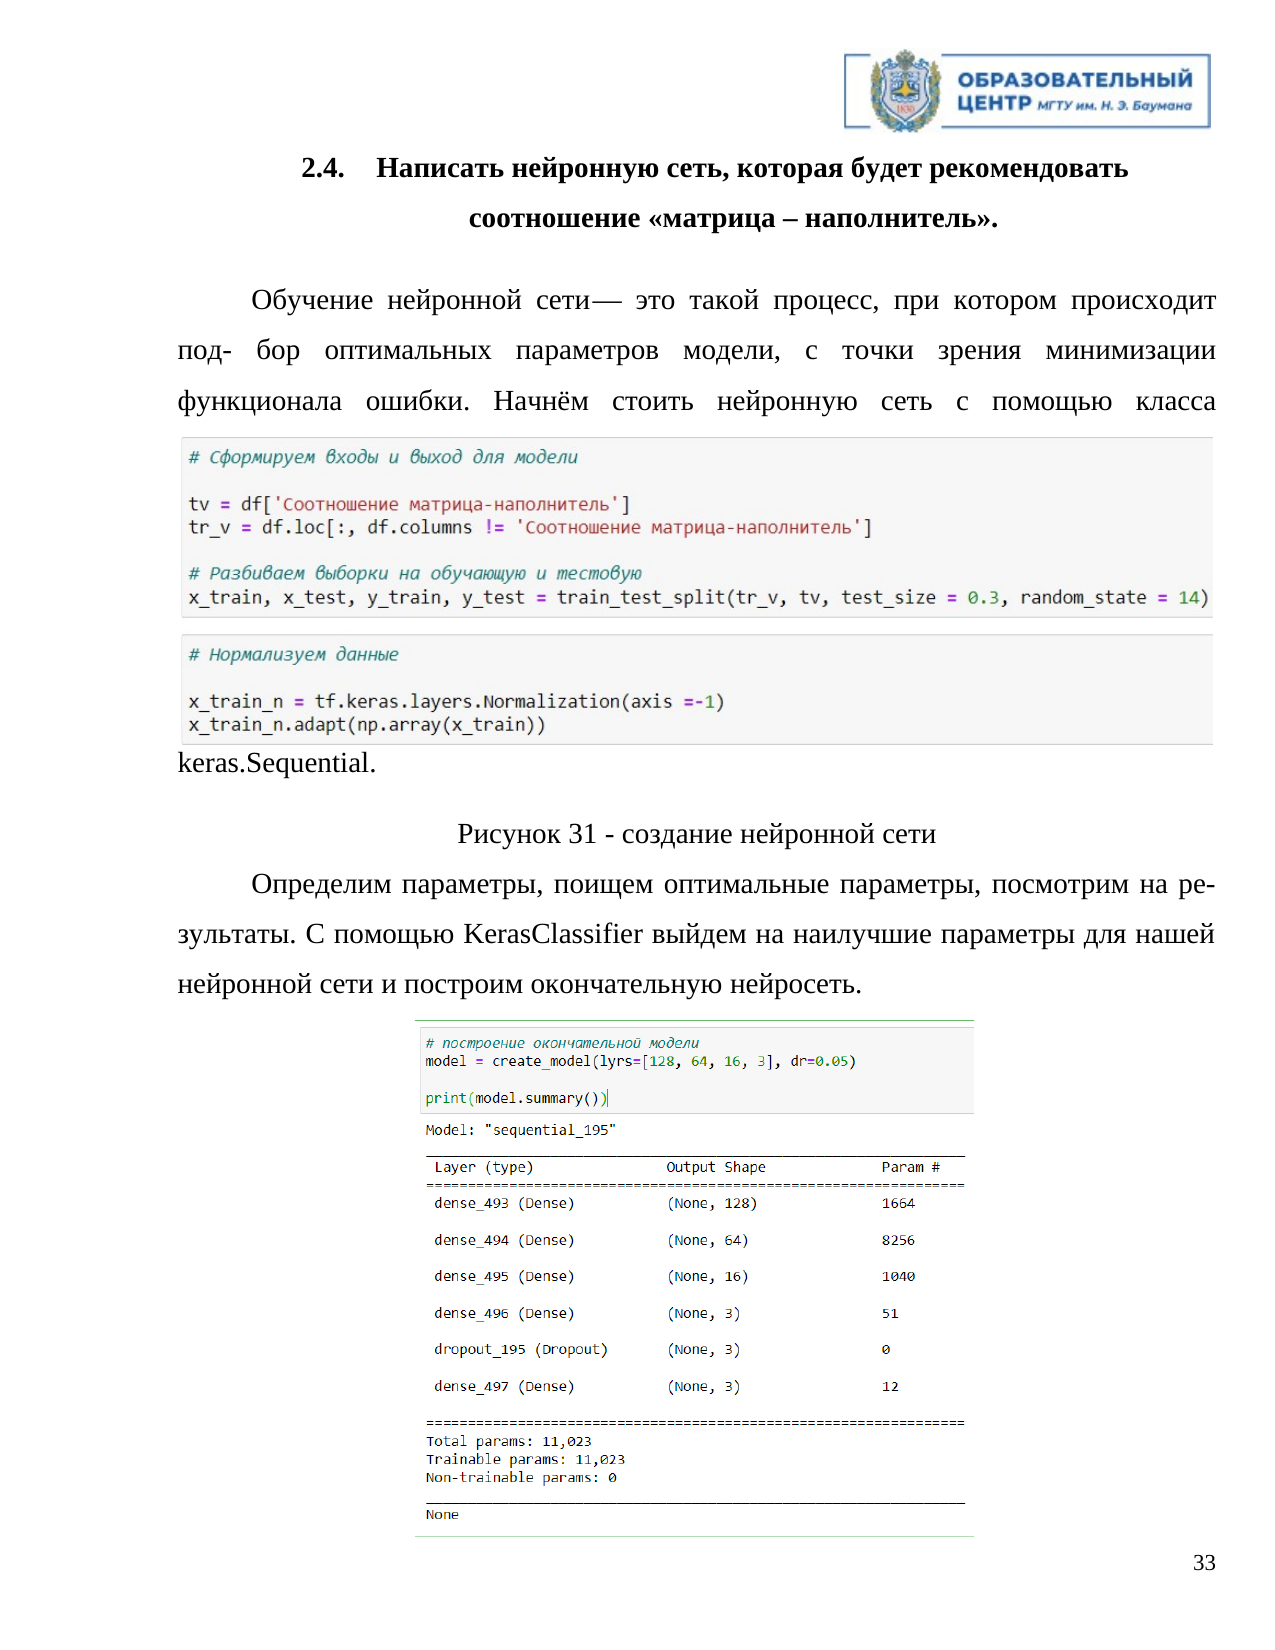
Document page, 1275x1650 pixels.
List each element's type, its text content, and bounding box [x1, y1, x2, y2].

picture [181, 437, 1213, 745]
subtitle Написать нейронную сеть, которая будет рекомендовать соотношение «матрица – наполнитель». [301, 150, 1129, 234]
text Определим параметры, поищем оптимальные параметры, посмотрим на ре- зультаты. С помощью KerasClassifier выйдем на наилучшие параметры для нашей нейронной сети и построим окончательную нейросеть. [177, 866, 1216, 1000]
picture [414, 1020, 975, 1537]
picture [843, 48, 1211, 134]
text Рисунок 31 - создание нейронной сети [457, 816, 1227, 849]
